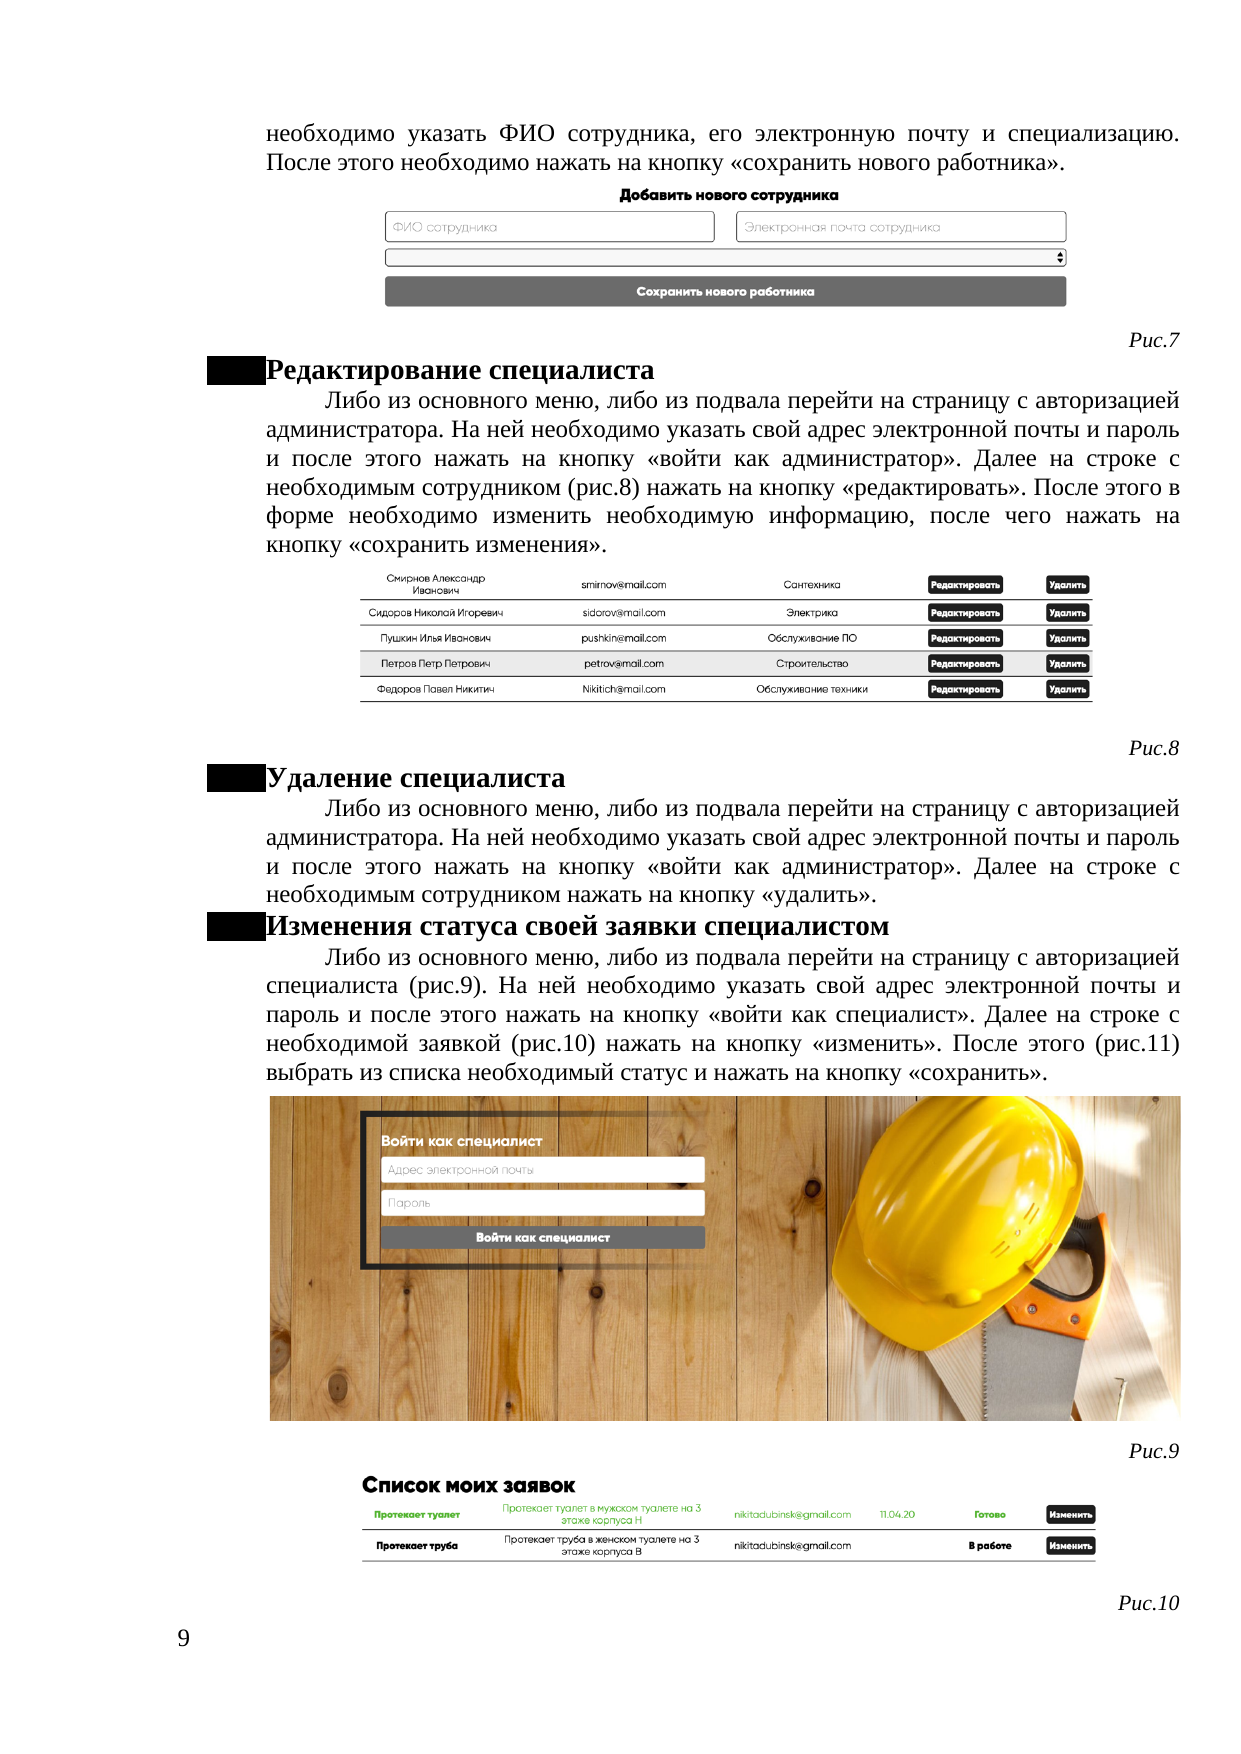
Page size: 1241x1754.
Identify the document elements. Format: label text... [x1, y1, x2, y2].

text Либо из основного меню, либо из подвала перейти на страницу с авторизацией администратора. На ней необходимо указать свой адрес электронной почты и пароль и после этого нажать на кнопку «войти как администратор». Далее на строке с необходимым сотрудником (рис.8) нажать на кнопку «редактировать». После этого в форме необходимо изменить необходимую информацию, после чего нажать на кнопку «сохранить изменения». [266, 386, 1181, 558]
picture [271, 1465, 1183, 1577]
text Либо из основного меню, либо из подвала перейти на страницу с авторизацией специалиста (рис.9). На ней необходимо указать свой адрес электронной почты и пароль и после этого нажать на кнопку «войти как специалист». Далее на строке с необходимой заявкой (рис.10) нажать на кнопку «изменить». После этого (рис.11) выбрать из списка необходимый статус и нажать на кнопку «сохранить». [266, 942, 1181, 1086]
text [266, 118, 1181, 176]
picture [268, 562, 1181, 713]
subtitle Редактирование специалиста [207, 352, 1181, 386]
picture [271, 181, 1183, 316]
subtitle Удаление специалиста [207, 760, 1181, 793]
subtitle Изменения статуса своей заявки специалистом [207, 908, 1181, 942]
text Либо из основного меню, либо из подвала перейти на страницу с авторизацией администратора. На ней необходимо указать свой адрес электронной почты и пароль и после этого нажать на кнопку «войти как администратор». Далее на строке с необходимым сотрудником нажать на кнопку «удалить». [266, 793, 1181, 908]
picture [268, 1096, 1181, 1420]
